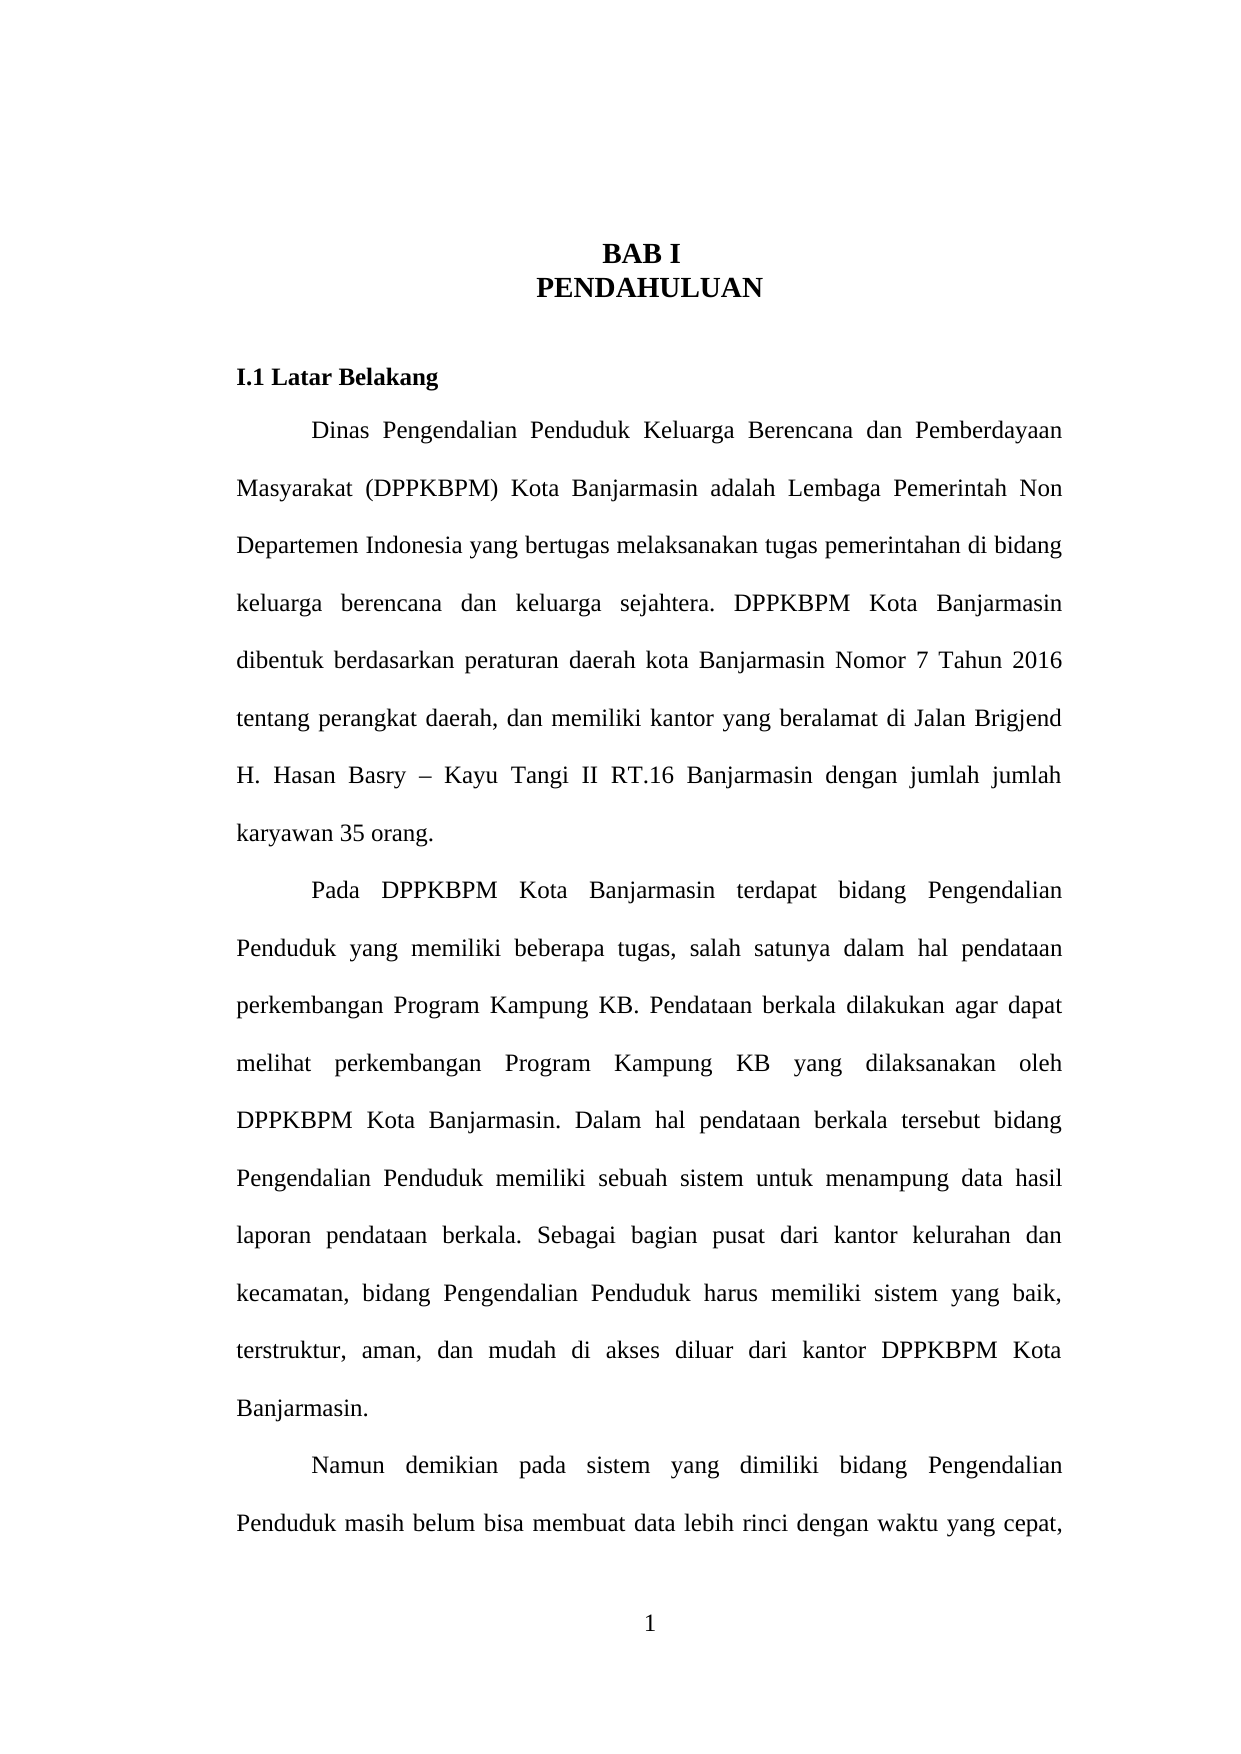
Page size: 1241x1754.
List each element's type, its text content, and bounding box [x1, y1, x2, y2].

subtitle PENDAHULUAN [236, 236, 1063, 303]
text Dinas Pengendalian Penduduk Keluarga Berencana dan Pemberdayaan Masyarakat (DPPKBPM) Kota Banjarmasin adalah Lembaga Pemerintah Non Departemen Indonesia yang bertugas melaksanakan tugas pemerintahan di bidang keluarga berencana dan keluarga sejahtera. DPPKBPM Kota Banjarmasin dibentuk berdasarkan peraturan daerah kota Banjarmasin Nomor 7 Tahun 2016 tentang perangkat daerah, dan memiliki kantor yang beralamat di Jalan Brigjend H. Hasan Basry – Kayu Tangi II RT.16 Banjarmasin dengan jumlah jumlah karyawan 35 orang. [236, 416, 1063, 847]
text Pada DPPKBPM Kota Banjarmasin terdapat bidang Pengendalian Penduduk yang memiliki beberapa tugas, salah satunya dalam hal pendataan perkembangan Program Kampung KB. Pendataan berkala dilakukan agar dapat melihat perkembangan Program Kampung KB yang dilaksanakan oleh DPPKBPM Kota Banjarmasin. Dalam hal pendataan berkala tersebut bidang Pengendalian Penduduk memiliki sebuah sistem untuk menampung data hasil laporan pendataan berkala. Sebagai bagian pusat dari kantor kelurahan dan kecamatan, bidang Pengendalian Penduduk harus memiliki sistem yang baik, terstruktur, aman, dan mudah di akses diluar dari kantor DPPKBPM Kota Banjarmasin. [236, 876, 1063, 1422]
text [236, 1451, 1063, 1537]
subtitle Latar Belakang [236, 362, 1063, 391]
